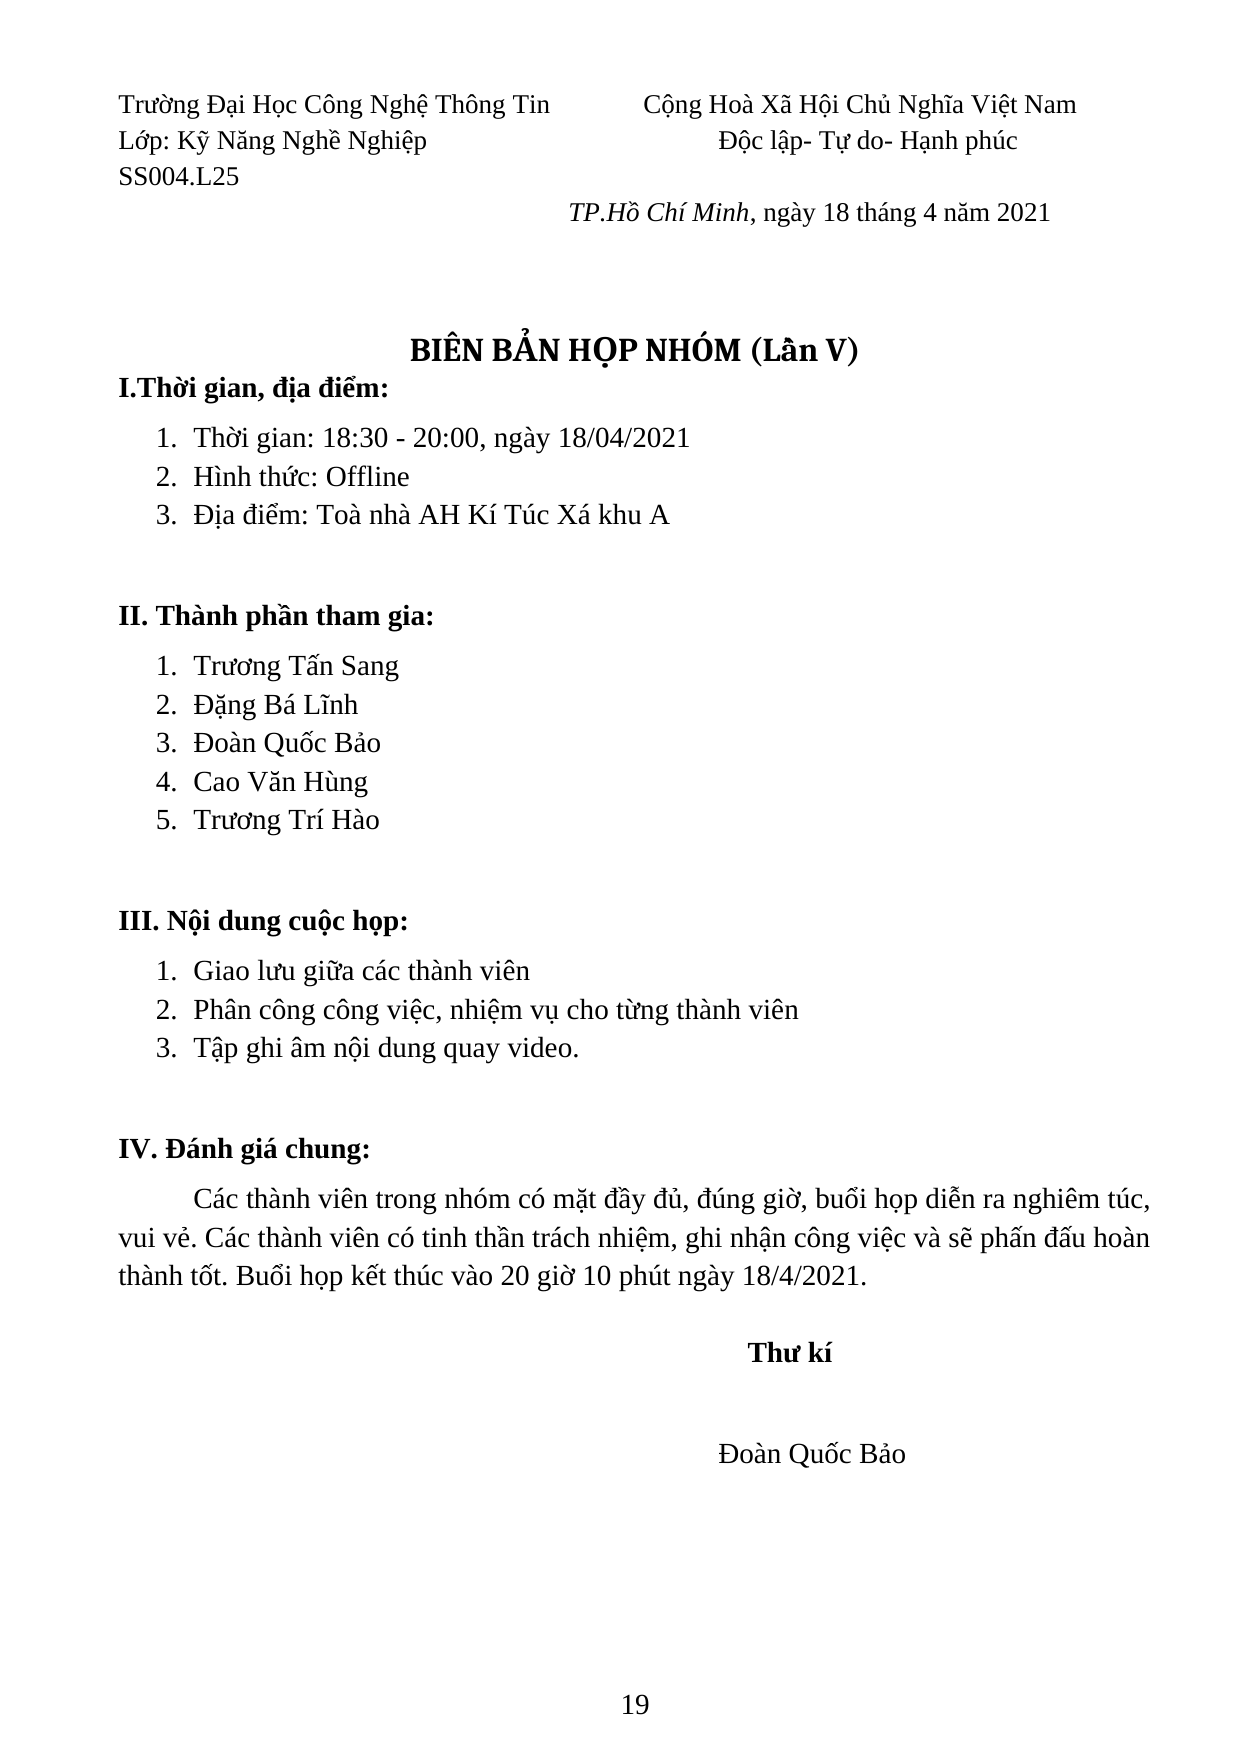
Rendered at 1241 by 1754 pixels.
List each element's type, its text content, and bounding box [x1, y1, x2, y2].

list Giao lưu giữa các thành viên [156, 953, 1152, 987]
list Hình thức: Offline [156, 459, 1152, 492]
list Đặng Bá Lĩnh [156, 687, 1152, 720]
list Cao Văn Hùng [156, 764, 1152, 797]
list Trương Tấn Sang [156, 648, 1152, 682]
text Thư kí [118, 1336, 1152, 1369]
text Lớp: Kỹ Năng Nghề Nghiệp Độc lập- Tự do- Hạnh phúc [118, 124, 1152, 156]
text SS004.L25 [118, 160, 1152, 191]
text I.Thời gian, địa điểm: [118, 370, 1152, 403]
text Đoàn Quốc Bảo [156, 1436, 1152, 1470]
list Trương Trí Hào [156, 802, 1152, 836]
text TP.Hồ Chí Minh, ngày 18 tháng 4 năm 2021 [118, 196, 1152, 227]
list Phân công công việc, nhiệm vụ cho từng thành viên [156, 992, 1152, 1025]
text III. Nội dung cuộc họp: [118, 903, 1152, 937]
list Tập ghi âm nội dung quay video. [156, 1030, 1152, 1064]
text Các thành viên trong nhóm có mặt đầy đủ, đúng giờ, buổi họp diễn ra nghiêm túc, vui vẻ. Các thành viên có tinh thần trách nhiệm, ghi nhận công việc và sẽ phấn đấu hoàn thành tốt. Buổi họp kết thúc vào 20 giờ 10 phút ngày 18/4/2021. [118, 1181, 1152, 1292]
text Trường Đại Học Công Nghệ Thông Tin Cộng Hoà Xã Hội Chủ Nghĩa Việt Nam [118, 89, 1152, 120]
text II. Thành phần tham gia: [118, 598, 1152, 631]
text IV. Đánh giá chung: [118, 1131, 1152, 1164]
list Thời gian: 18:30 - 20:00, ngày 18/04/2021 [156, 420, 1152, 454]
list Địa điểm: Toà nhà AH Kí Túc Xá khu A [156, 497, 1152, 531]
subtitle BIÊN BẢN HỌP NHÓM (Lần V) [118, 332, 1152, 370]
list Đoàn Quốc Bảo [156, 725, 1152, 759]
